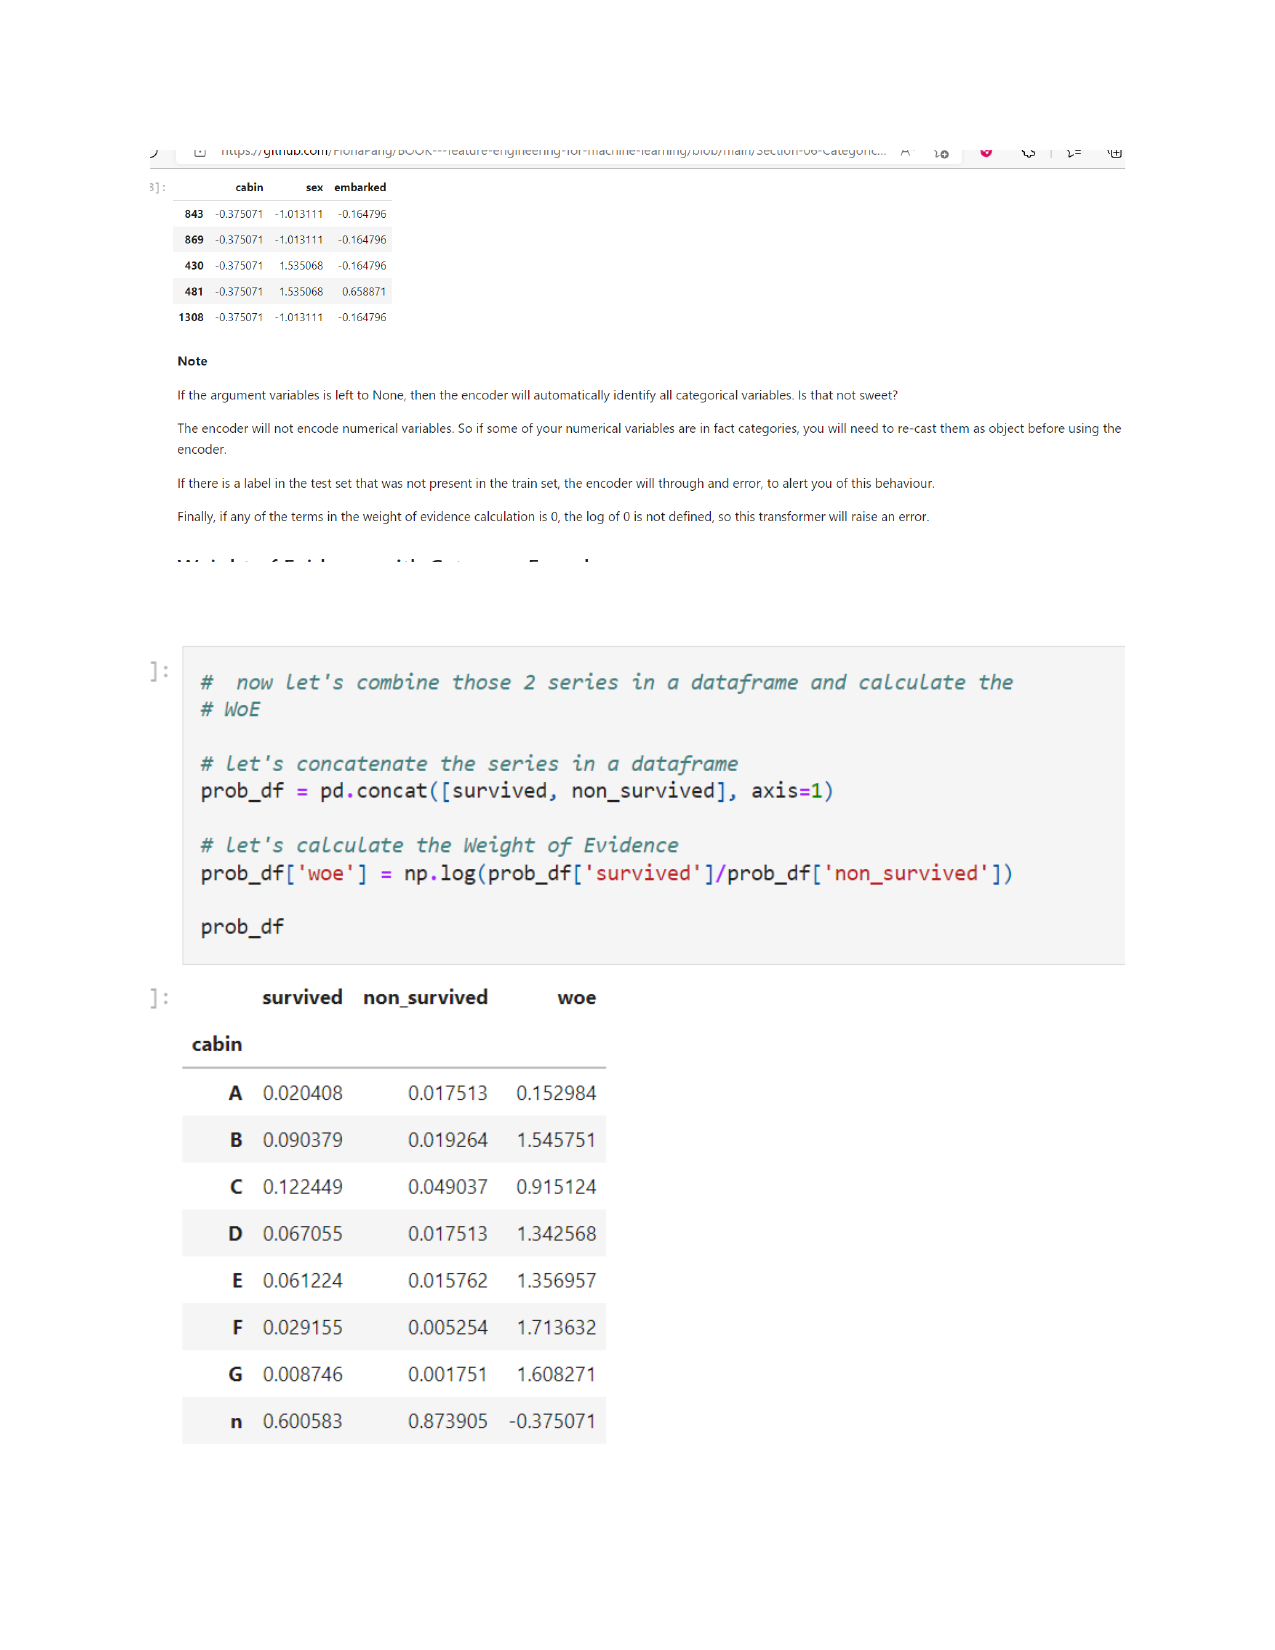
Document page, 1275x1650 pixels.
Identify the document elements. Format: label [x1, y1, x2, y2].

picture [150, 150, 1125, 562]
picture [150, 627, 1125, 1465]
